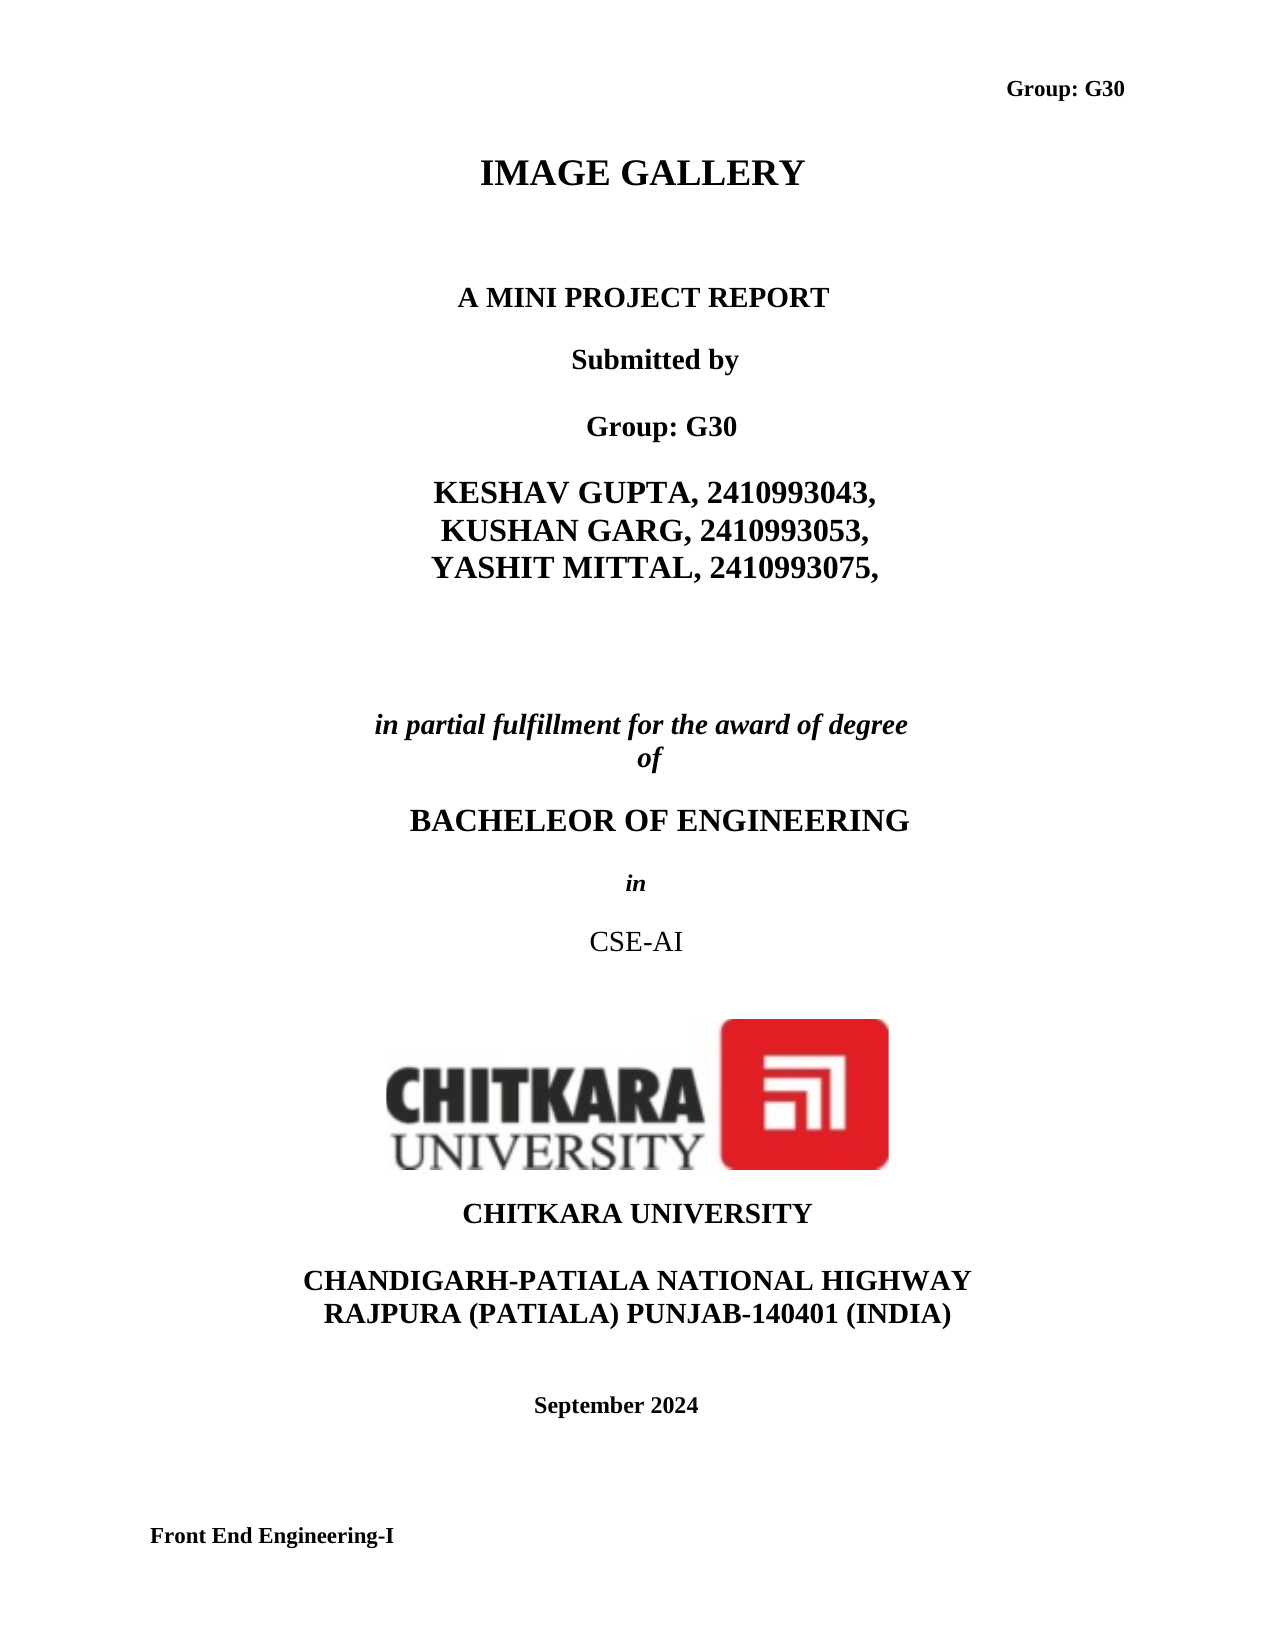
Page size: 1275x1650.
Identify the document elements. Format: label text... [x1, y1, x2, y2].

text KESHAV GUPTA, 2410993043, [375, 474, 934, 511]
subtitle A MINI PROJECT REPORT [236, 280, 1125, 313]
subtitle BACHELEOR OF ENGINEERING [236, 802, 1125, 839]
subtitle of [236, 740, 1125, 774]
picture [386, 1019, 889, 1170]
subtitle Submitted by [236, 342, 1125, 376]
subtitle September 2024 [236, 1391, 1125, 1418]
text YASHIT MITTAL, 2410993075, [375, 548, 934, 585]
text CHANDIGARH-PATIALA NATIONAL HIGHWAY [150, 1263, 1125, 1297]
text in [375, 869, 898, 896]
subtitle in partial fulfillment for the award of degree [236, 707, 1125, 740]
subtitle IMAGE GALLERY [236, 150, 1125, 193]
text CSE-AI [375, 924, 898, 957]
subtitle Group: G30 [236, 409, 1125, 443]
text KUSHAN GARG, 2410993053, [375, 511, 934, 548]
text RAJPURA (PATIALA) PUNJAB-140401 (INDIA) [150, 1297, 1125, 1330]
text CHITKARA UNIVERSITY [150, 1196, 1125, 1229]
